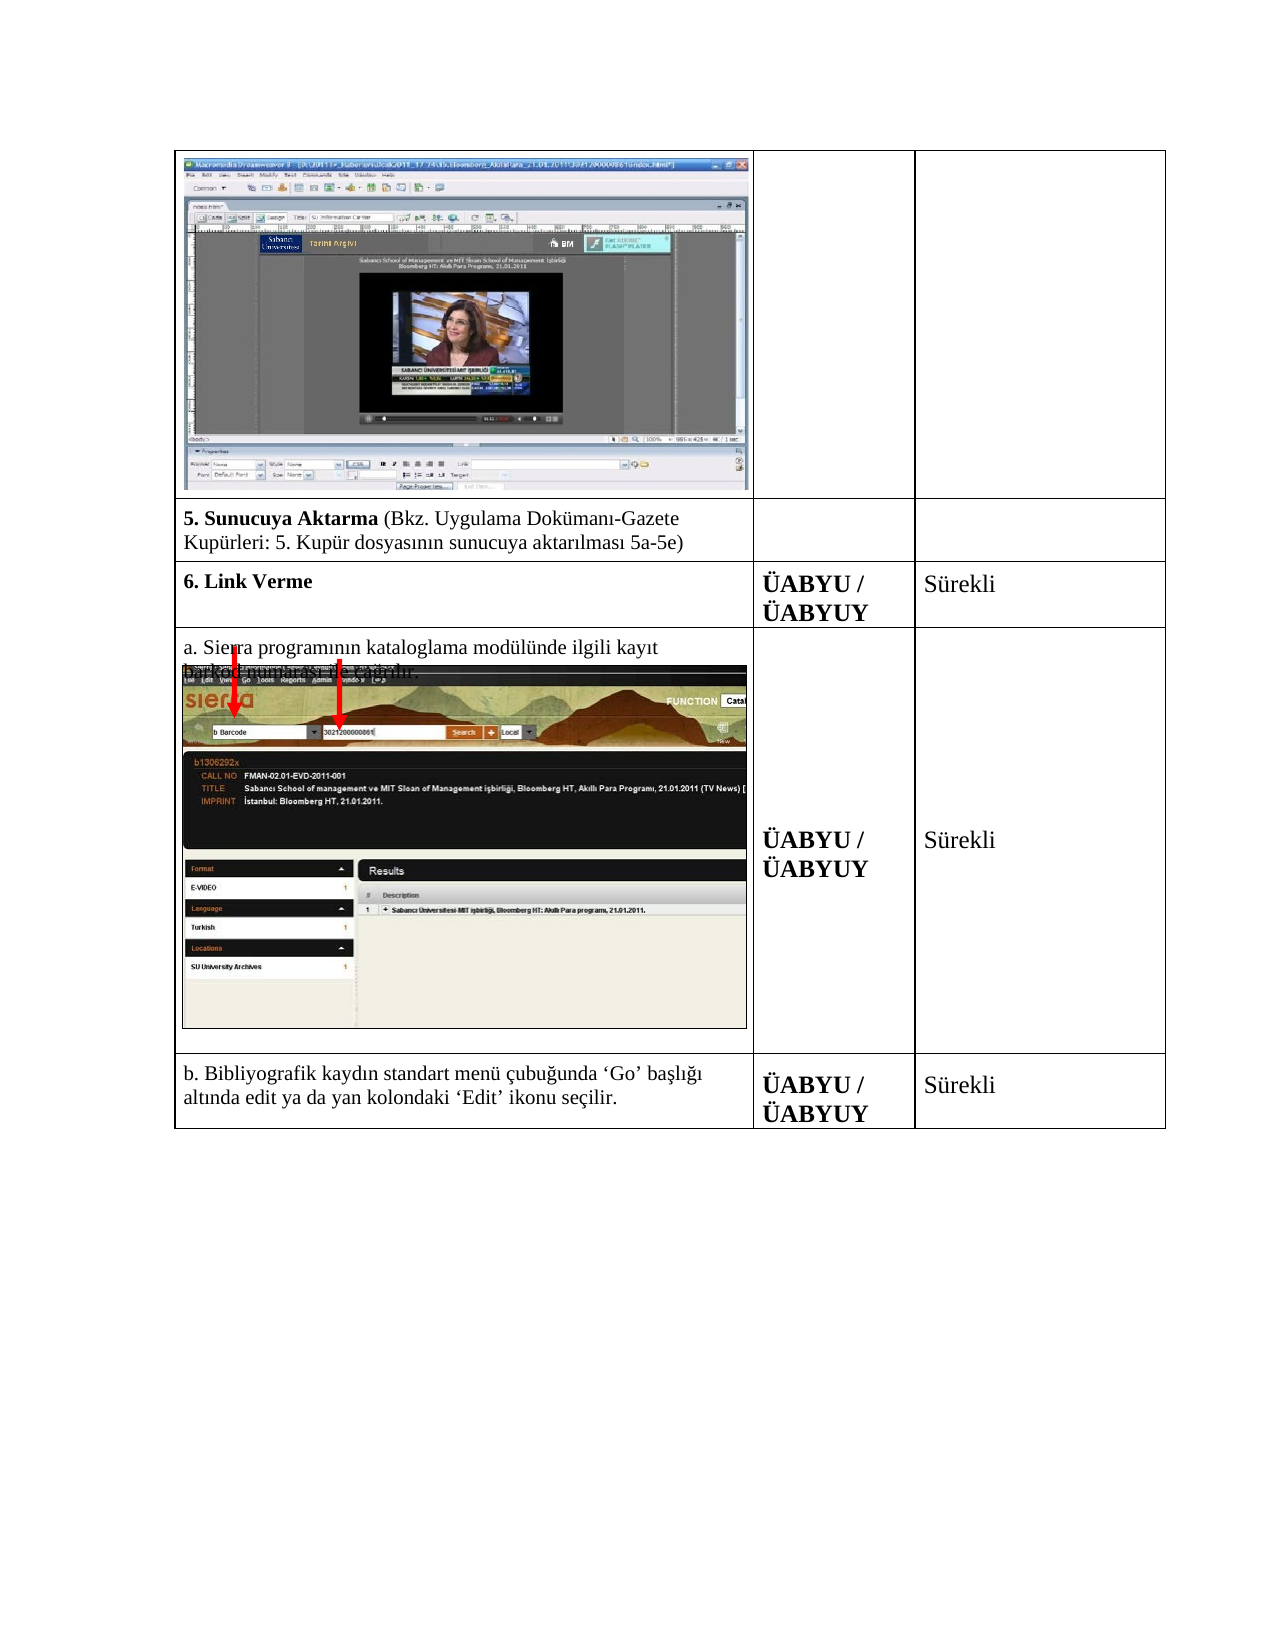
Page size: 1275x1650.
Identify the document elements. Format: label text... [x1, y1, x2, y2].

table_header [916, 151, 1165, 498]
table_cell Sürekli [916, 562, 1165, 627]
table_cell ÜABYU / ÜABYUY [754, 628, 914, 1053]
table_cell 5. Sunucuya Aktarma (Bkz. Uygulama Dokümanı-Gazete Kupürleri: 5. Kupür dosyasının sunucuya aktarılması 5a-5e) [176, 499, 753, 561]
table_cell a. Sierra programının kataloglama modülünde ilgili kayıt barkod numarası ile çağrılır. [176, 628, 753, 1053]
table_cell ÜABYU / ÜABYUY [754, 1054, 914, 1128]
table_cell 6. Link Verme [176, 562, 753, 627]
table_cell Sürekli [916, 628, 1165, 1053]
table_cell [916, 499, 1165, 561]
table_cell b. Bibliyografik kaydın standart menü çubuğunda ‘Go’ başlığı altında edit ya da yan kolondaki ‘Edit’ ikonu seçilir. [176, 1054, 753, 1128]
table_cell ÜABYU / ÜABYUY [754, 562, 914, 627]
table_header [176, 151, 753, 498]
table_cell [754, 499, 914, 561]
picture [183, 158, 749, 491]
table_cell Sürekli [916, 1054, 1165, 1128]
table_header [754, 151, 914, 498]
